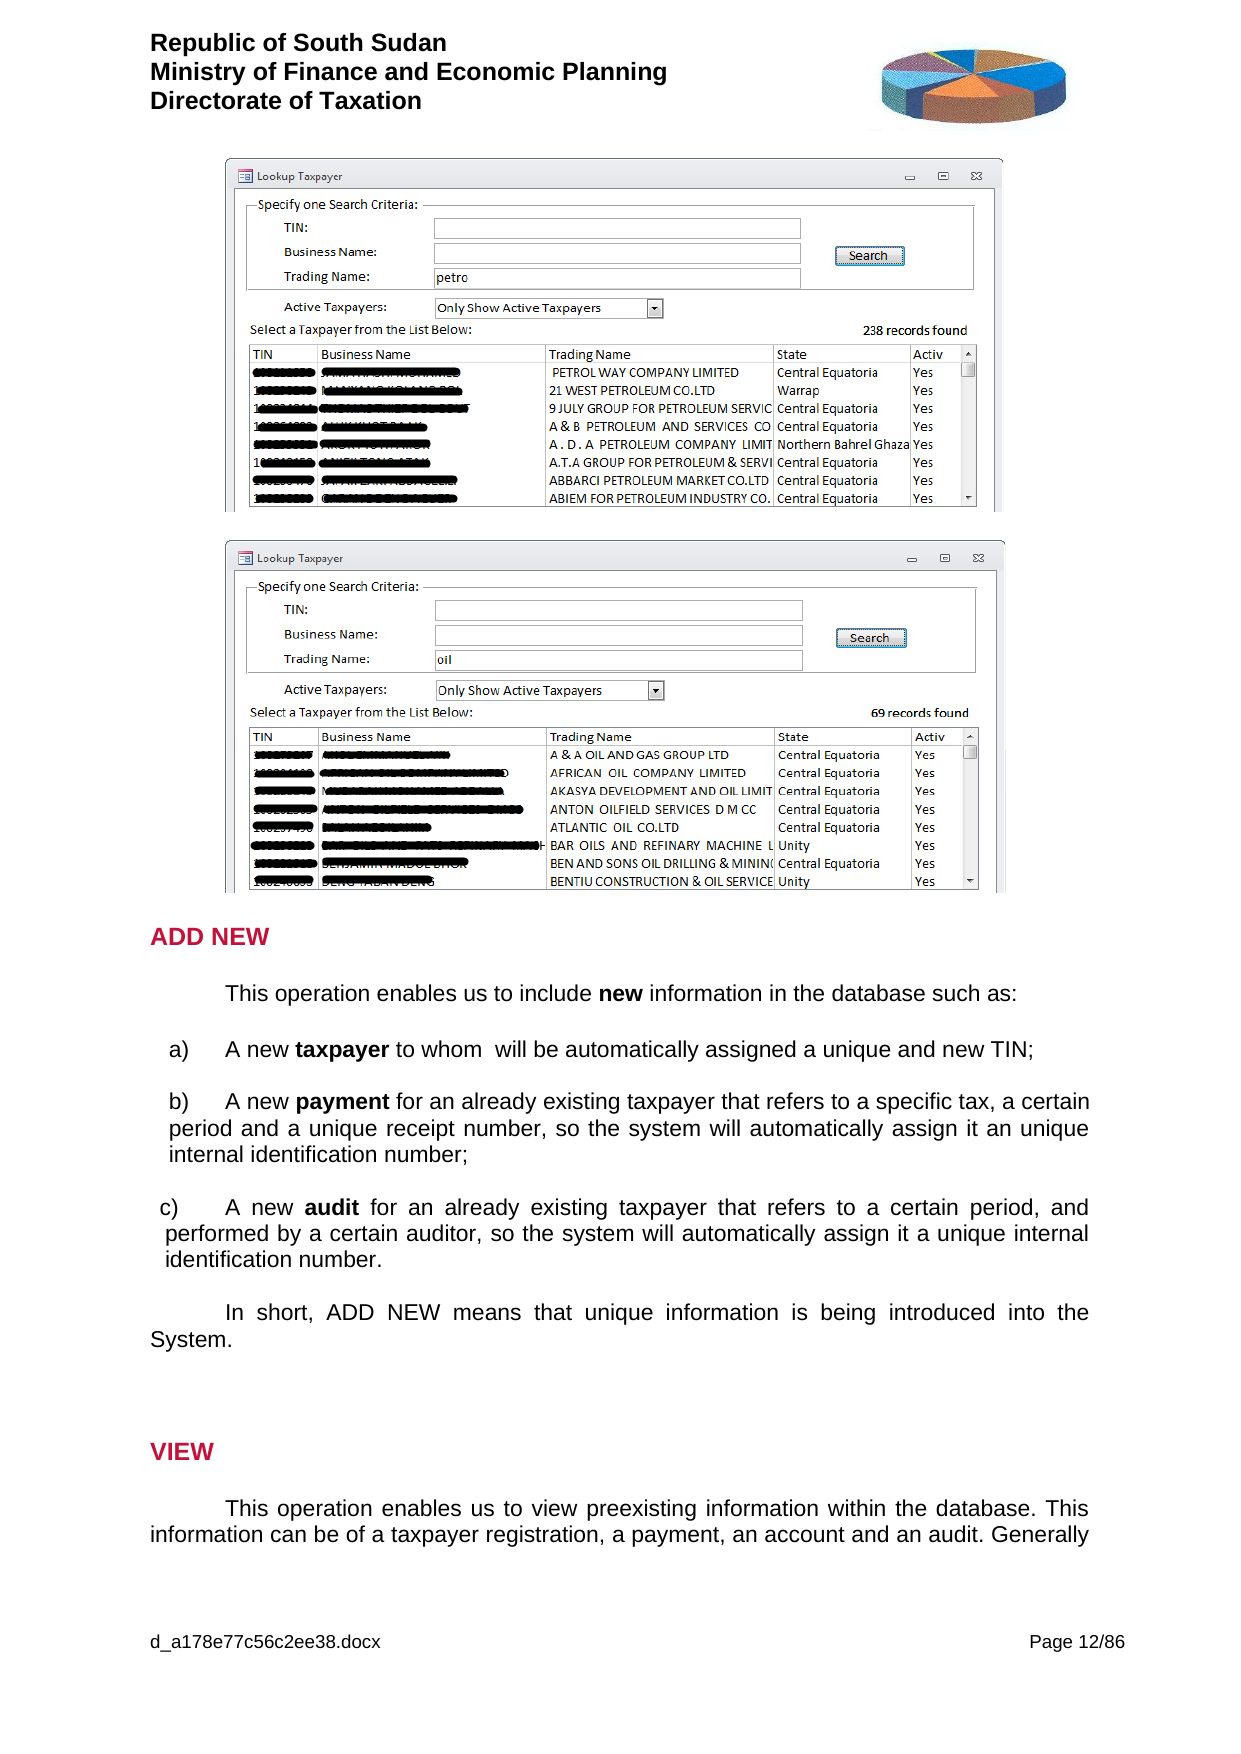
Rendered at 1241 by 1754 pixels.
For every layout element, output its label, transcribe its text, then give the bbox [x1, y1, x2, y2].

text This operation enables us to include new information in the database such as: [150, 980, 1090, 1006]
picture [867, 42, 1077, 136]
list A new payment for an already existing taxpayer that refers to a specific tax, a certain period and a unique receipt number, so the system will automatically assign it an unique internal identification number; [169, 1088, 1090, 1167]
list A new audit for an already existing taxpayer that refers to a certain period, and performed by a certain auditor, so the system will automatically assign it a unique internal identification number. [159, 1194, 1090, 1273]
subtitle VIEW [150, 1437, 1090, 1465]
subtitle ADD NEW [150, 922, 1090, 951]
picture [225, 540, 1006, 893]
list In short, ADD NEW means that unique information is being introduced into the System. [150, 1299, 1090, 1352]
picture [225, 158, 1004, 512]
list A new taxpayer to whom will be automatically assigned a unique and new TIN; [169, 1036, 1090, 1062]
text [150, 1494, 1090, 1547]
